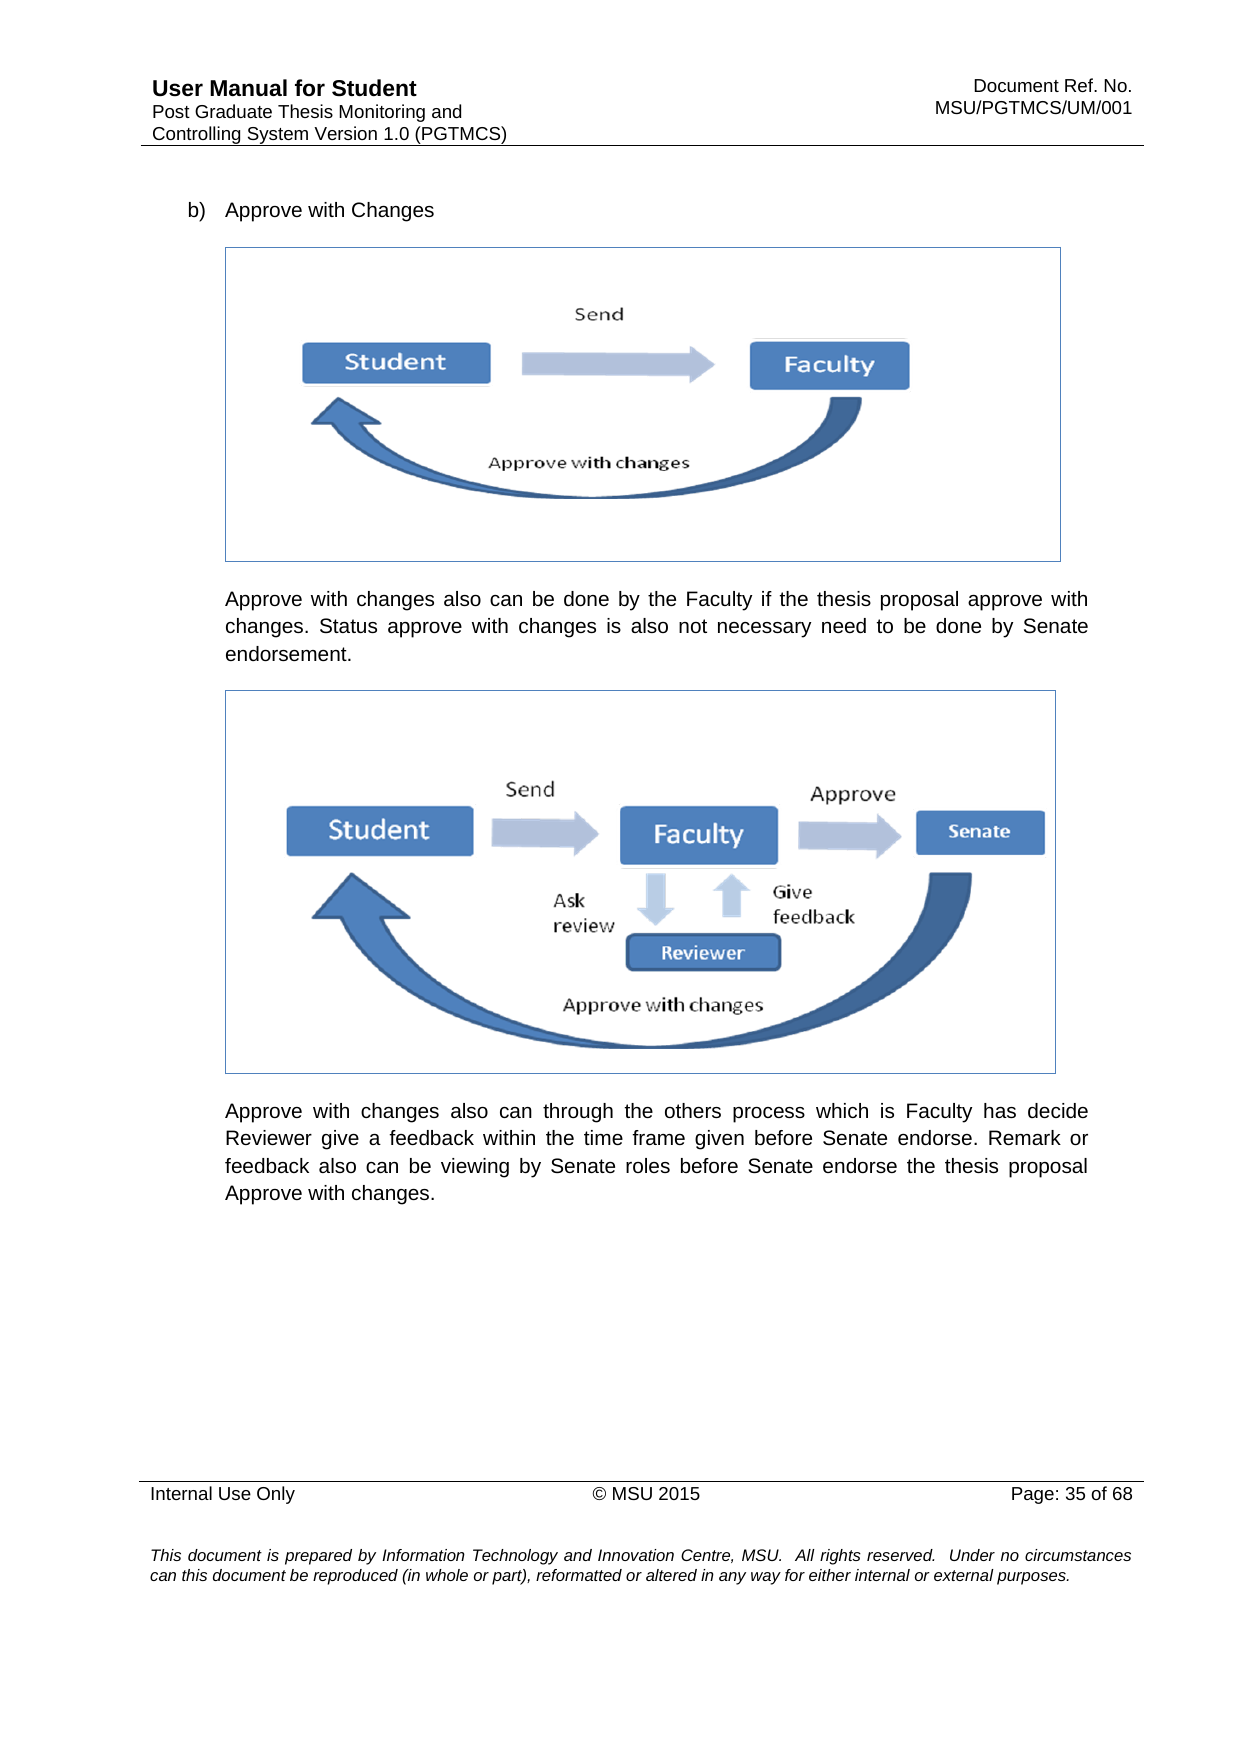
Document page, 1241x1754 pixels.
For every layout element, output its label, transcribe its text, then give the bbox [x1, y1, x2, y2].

text Approve with changes also can be done by the Faculty if the thesis proposal approve with changes. Status approve with changes is also not necessary need to be done by Senate endorsement. [225, 587, 1090, 666]
picture [281, 780, 1051, 1049]
list Approve with Changes [187, 198, 1090, 222]
picture [296, 307, 916, 498]
text Approve with changes also can through the others process which is Faculty has decide Reviewer give a feedback within the time frame given before Senate endorse. Remark or feedback also can be viewing by Senate roles before Senate endorse the thesis proposal Approve with changes. [225, 1099, 1090, 1205]
